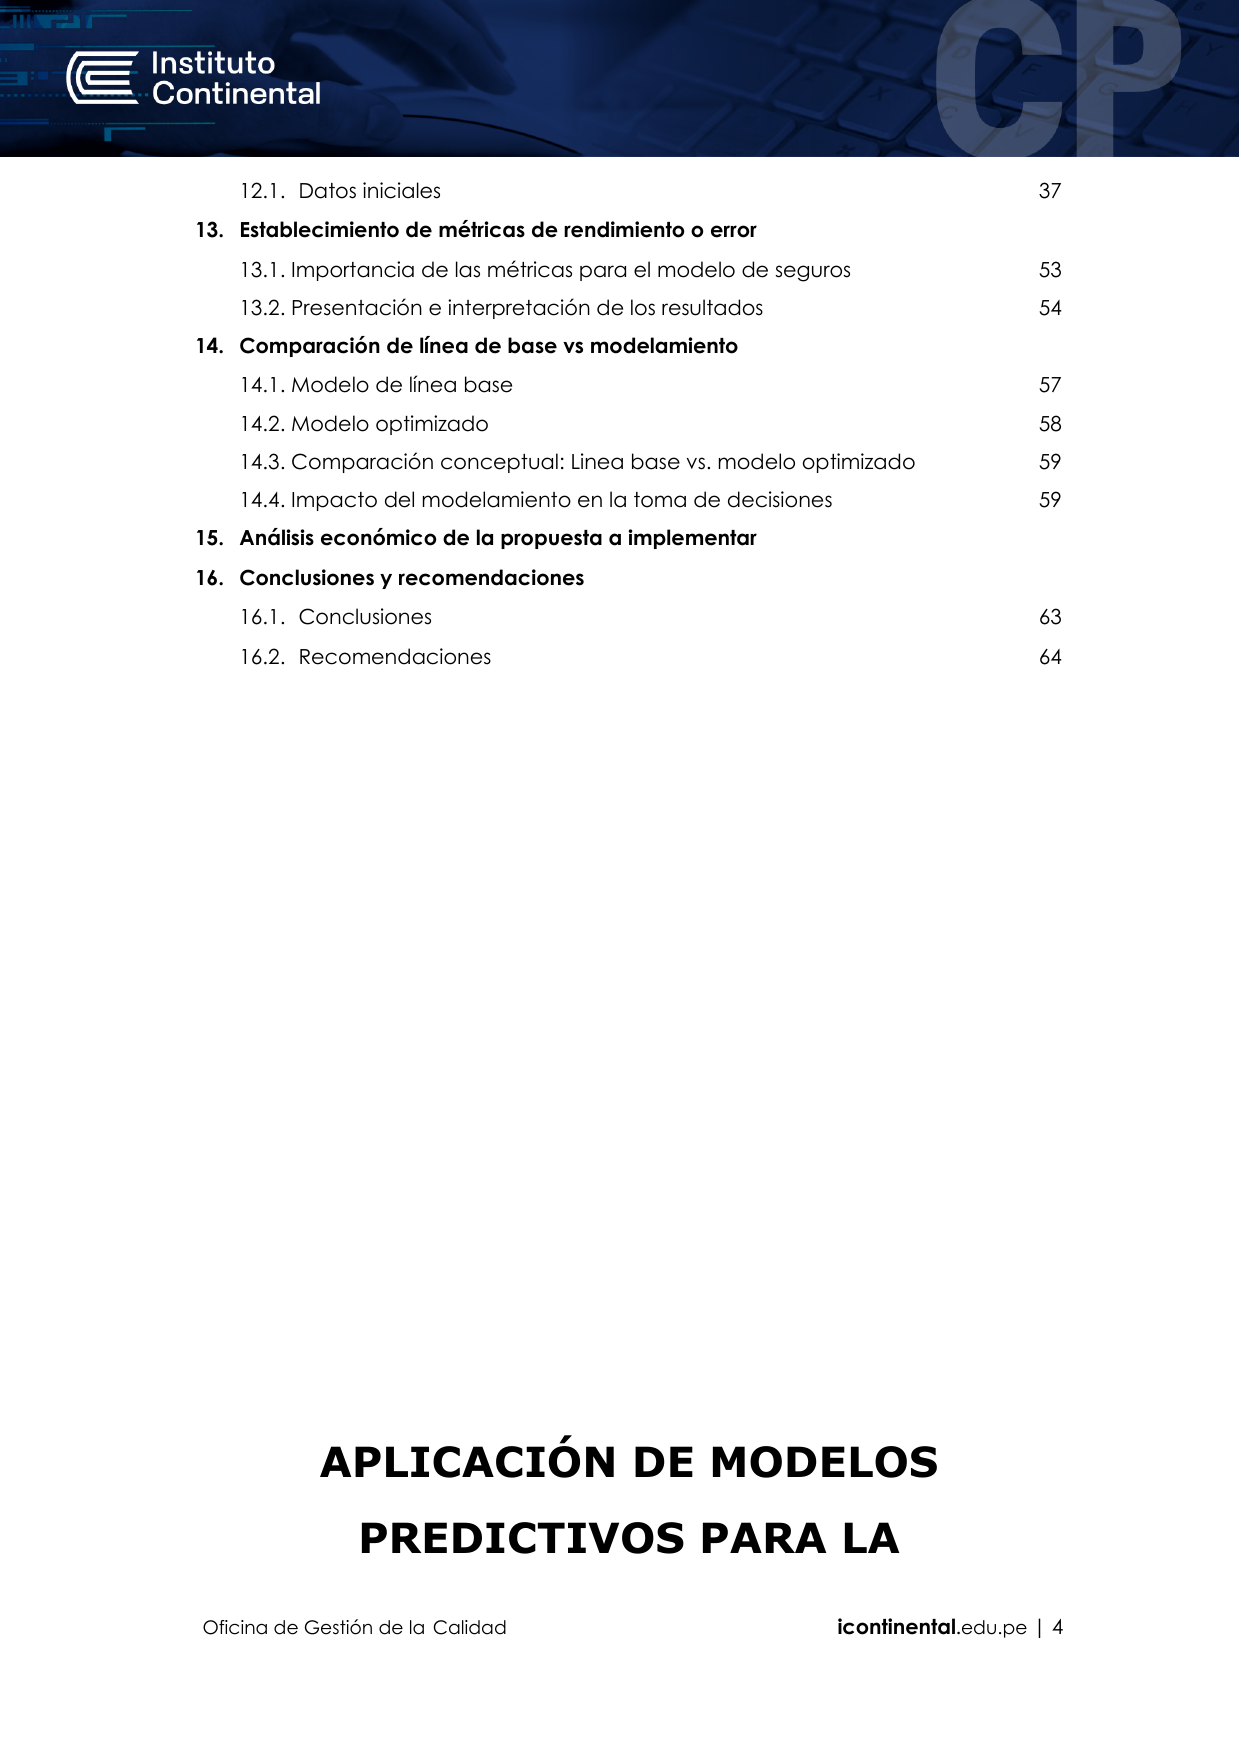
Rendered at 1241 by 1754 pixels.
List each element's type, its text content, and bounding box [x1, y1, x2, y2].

text APLICACIÓN DE MODELOS PREDICTIVOS PARA LA COMERCIALIZACIÓN DE SEGUROS VEHICULARES [195, 1435, 1063, 1562]
picture [0, 0, 1239, 157]
